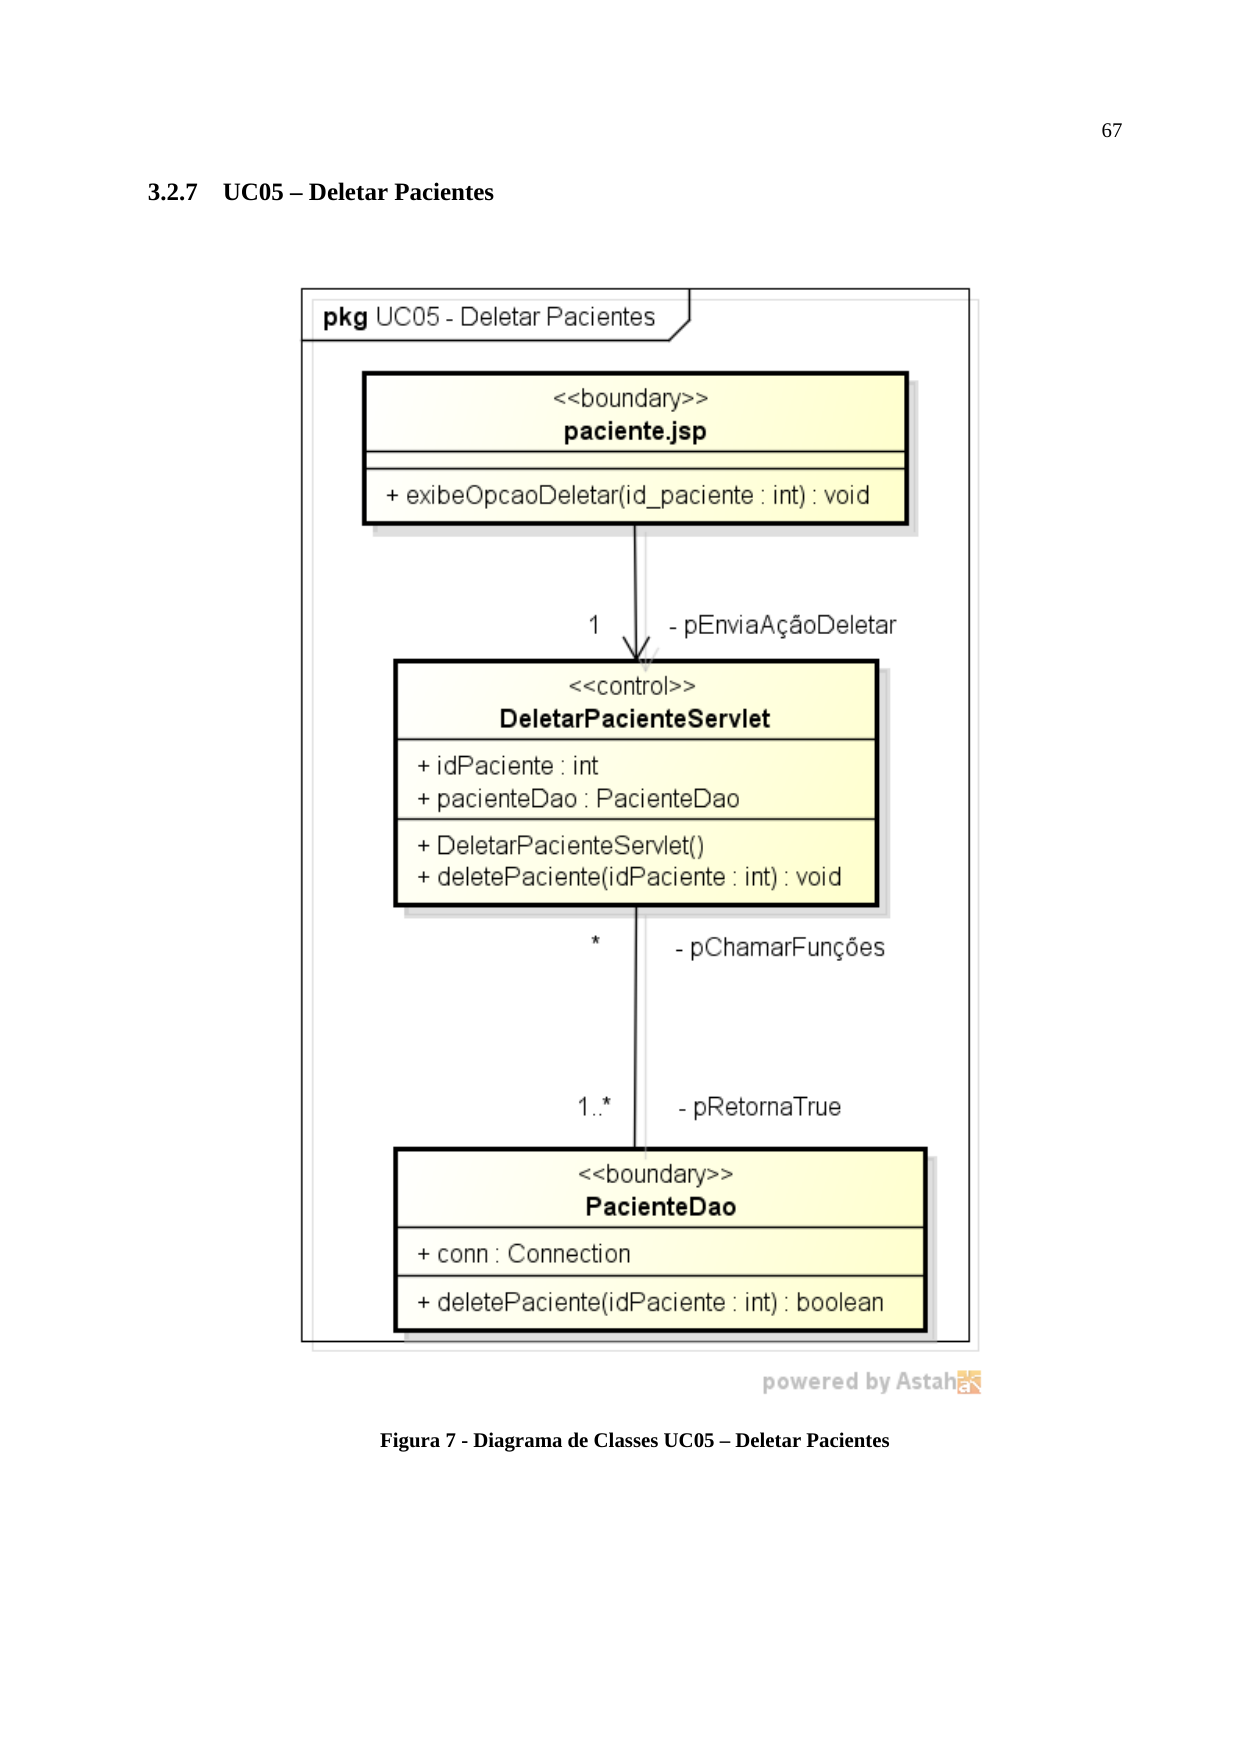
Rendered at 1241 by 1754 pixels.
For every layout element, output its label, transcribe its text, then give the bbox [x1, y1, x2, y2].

subtitle UC05 – Deletar Pacientes [148, 177, 1122, 206]
text Figura - Diagrama de Classes UC05 – Deletar Pacientes [148, 1428, 1122, 1452]
picture [281, 268, 989, 1402]
